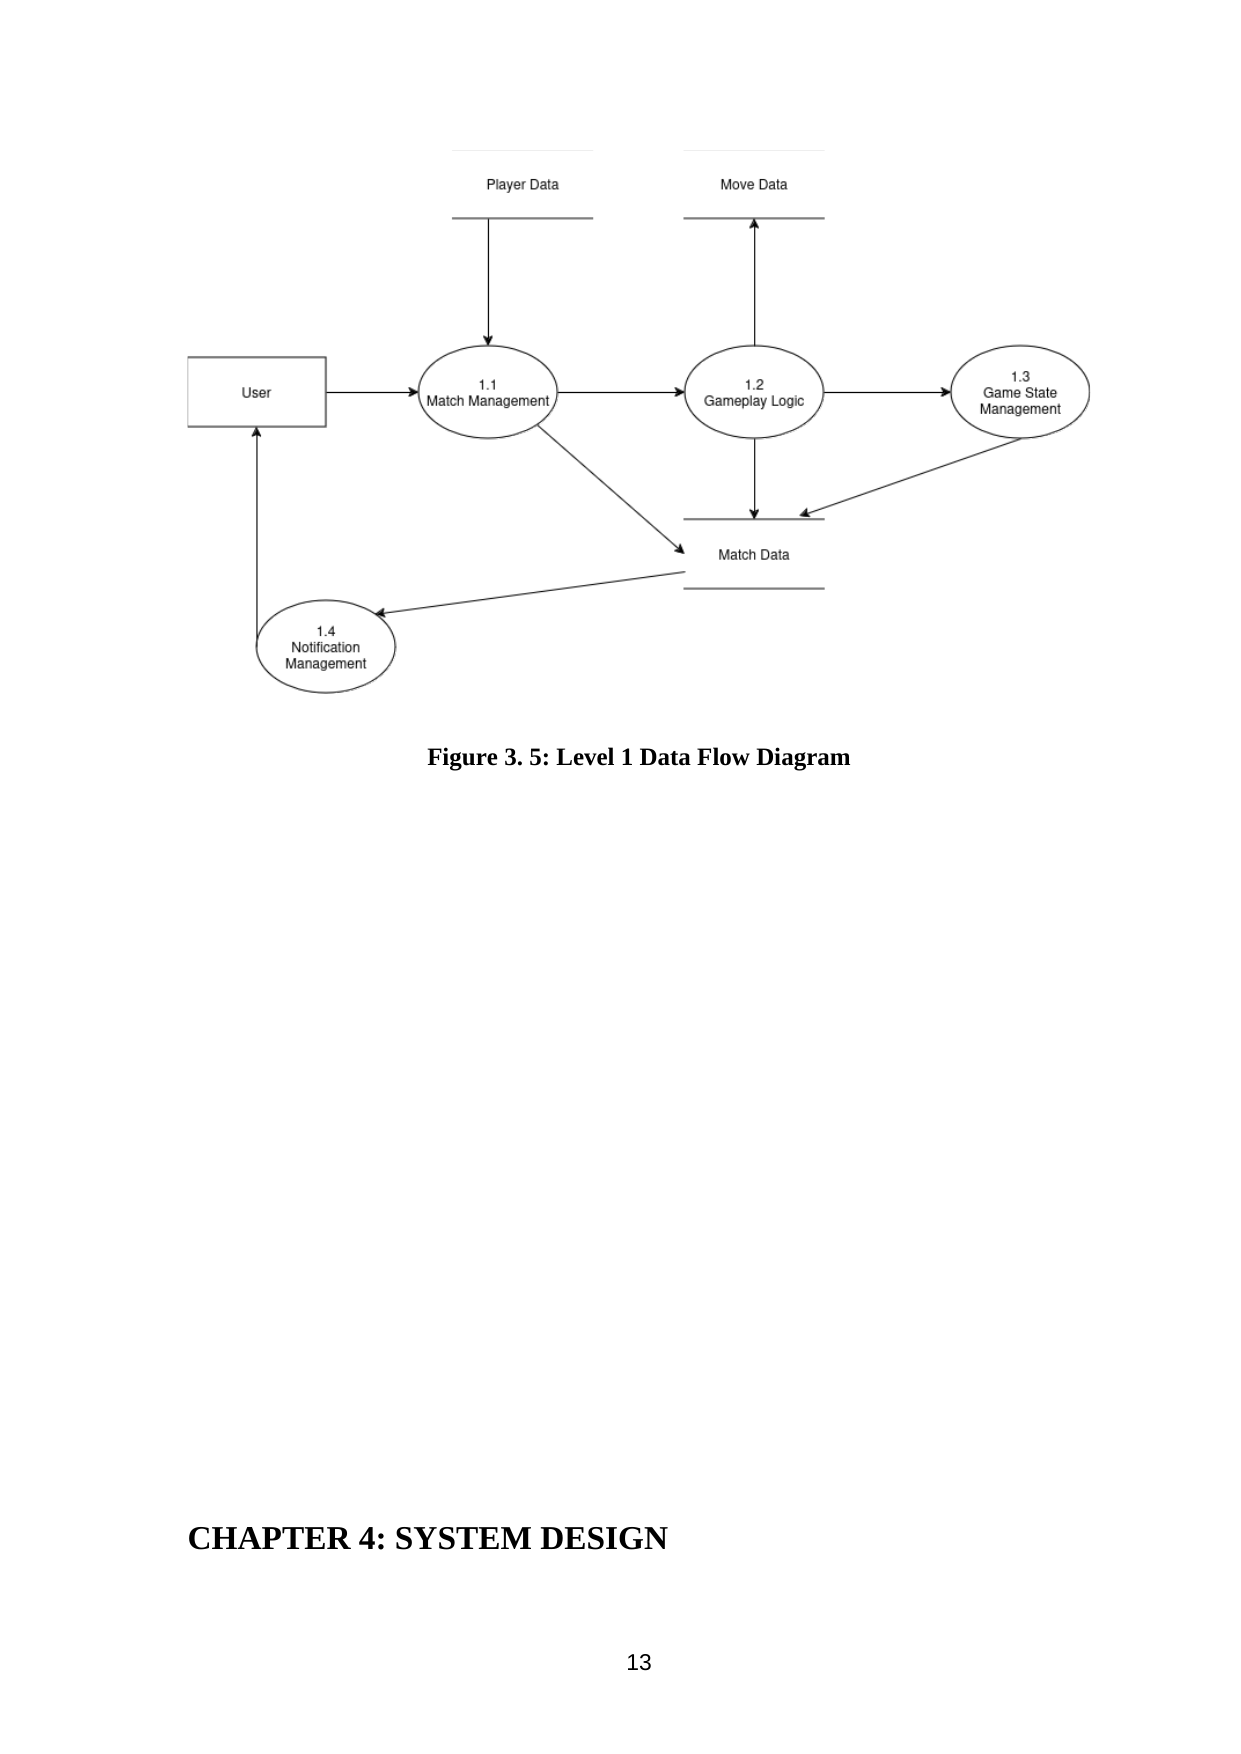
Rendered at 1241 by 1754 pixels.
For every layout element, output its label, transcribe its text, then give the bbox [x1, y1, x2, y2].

picture [187, 150, 1091, 694]
text CHAPTER 4: SYSTEM DESIGN [187, 1518, 1090, 1557]
text Figure 3. 5: Level 1 Data Flow Diagram [187, 742, 1090, 771]
